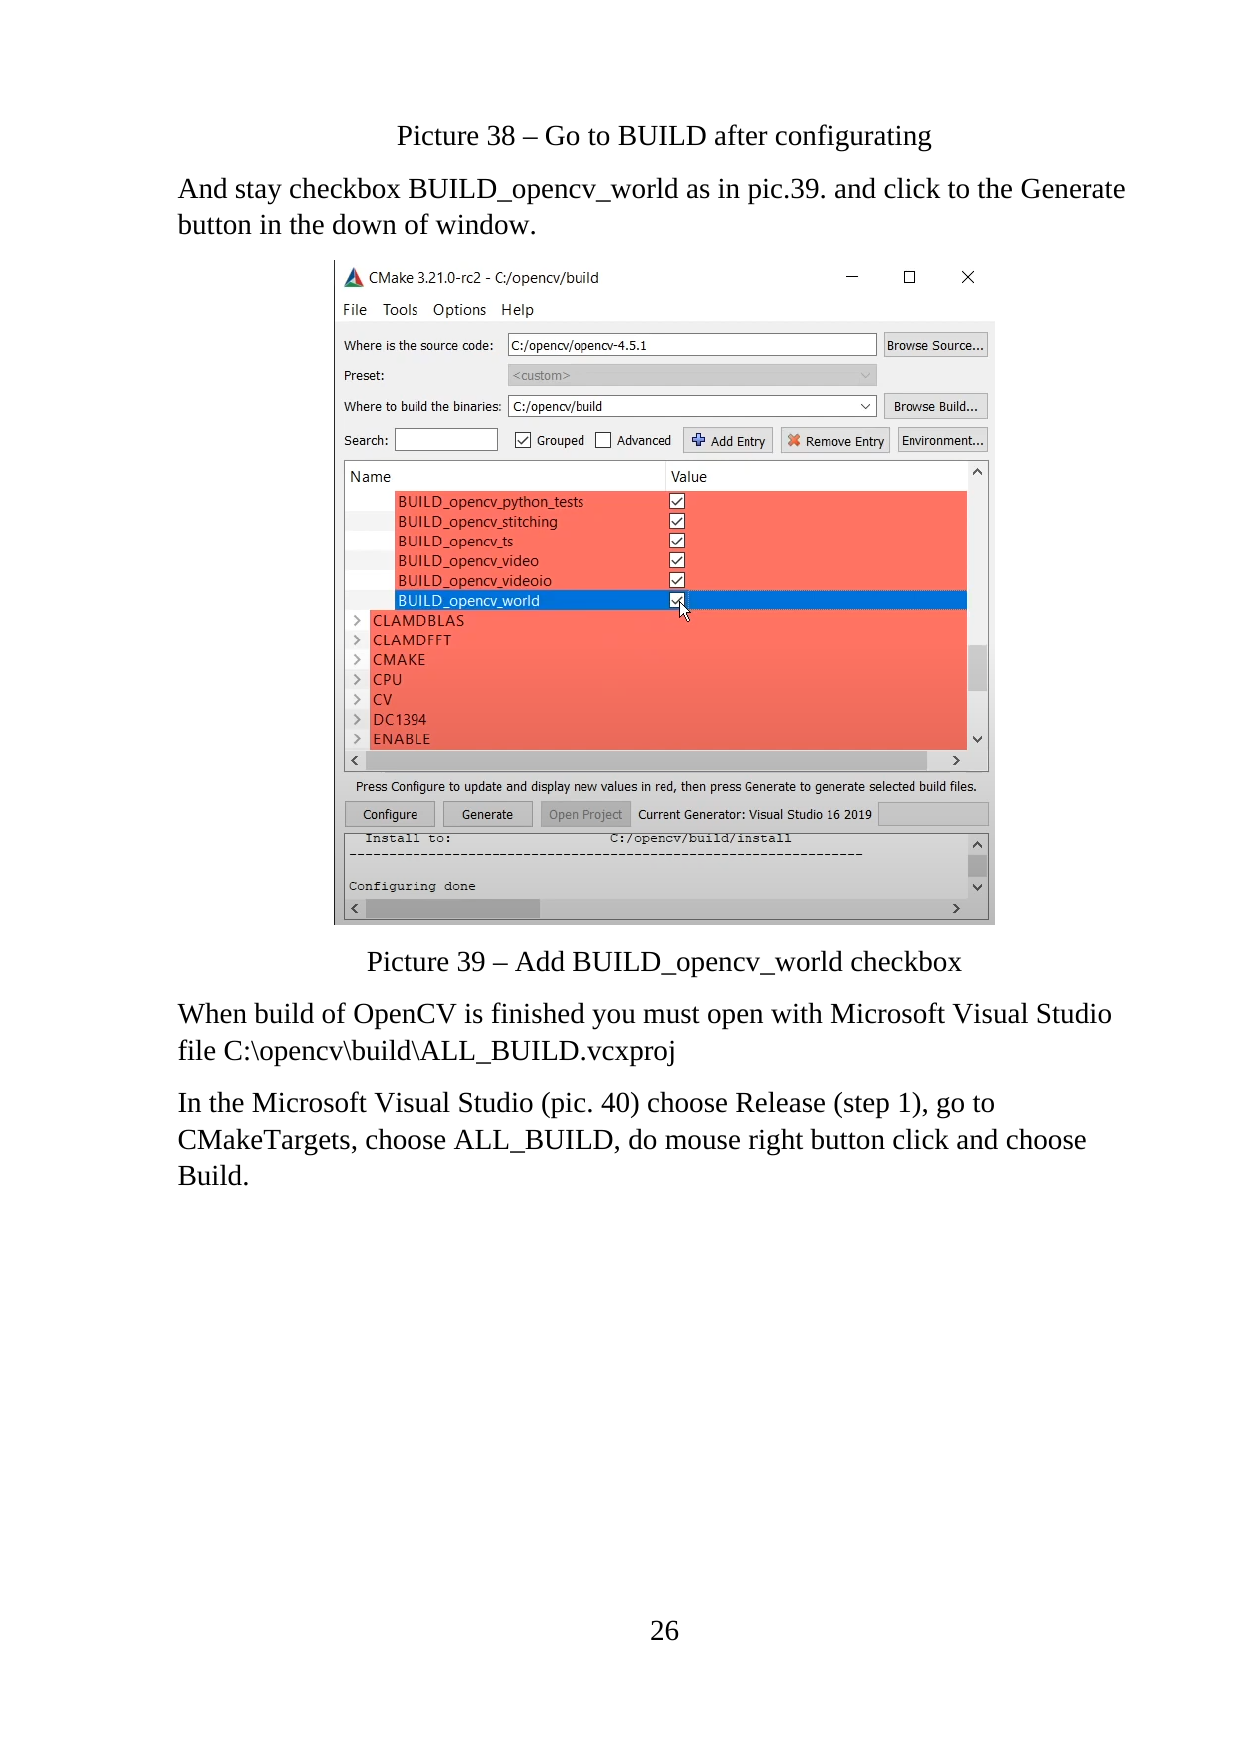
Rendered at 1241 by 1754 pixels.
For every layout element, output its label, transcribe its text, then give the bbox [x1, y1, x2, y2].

text Picture 38 – Go to BUILD after configurating [177, 118, 1152, 152]
text When build of OpenCV is finished you must open with Microsoft Visual Studio file C:\opencv\build\ALL_BUILD.vcxproj [177, 997, 1152, 1066]
picture [334, 260, 995, 925]
text In the Microsoft Visual Studio (pic. 40) choose Release (step 1), go to CMakeTargets, choose ALL_BUILD, do mouse right button click and choose Build. [177, 1086, 1152, 1191]
text Picture 39 – Add BUILD_opencv_world checkbox [177, 944, 1152, 977]
text And stay checkbox BUILD_opencv_world as in pic.39. and click to the Generate button in the down of window. [177, 171, 1152, 241]
